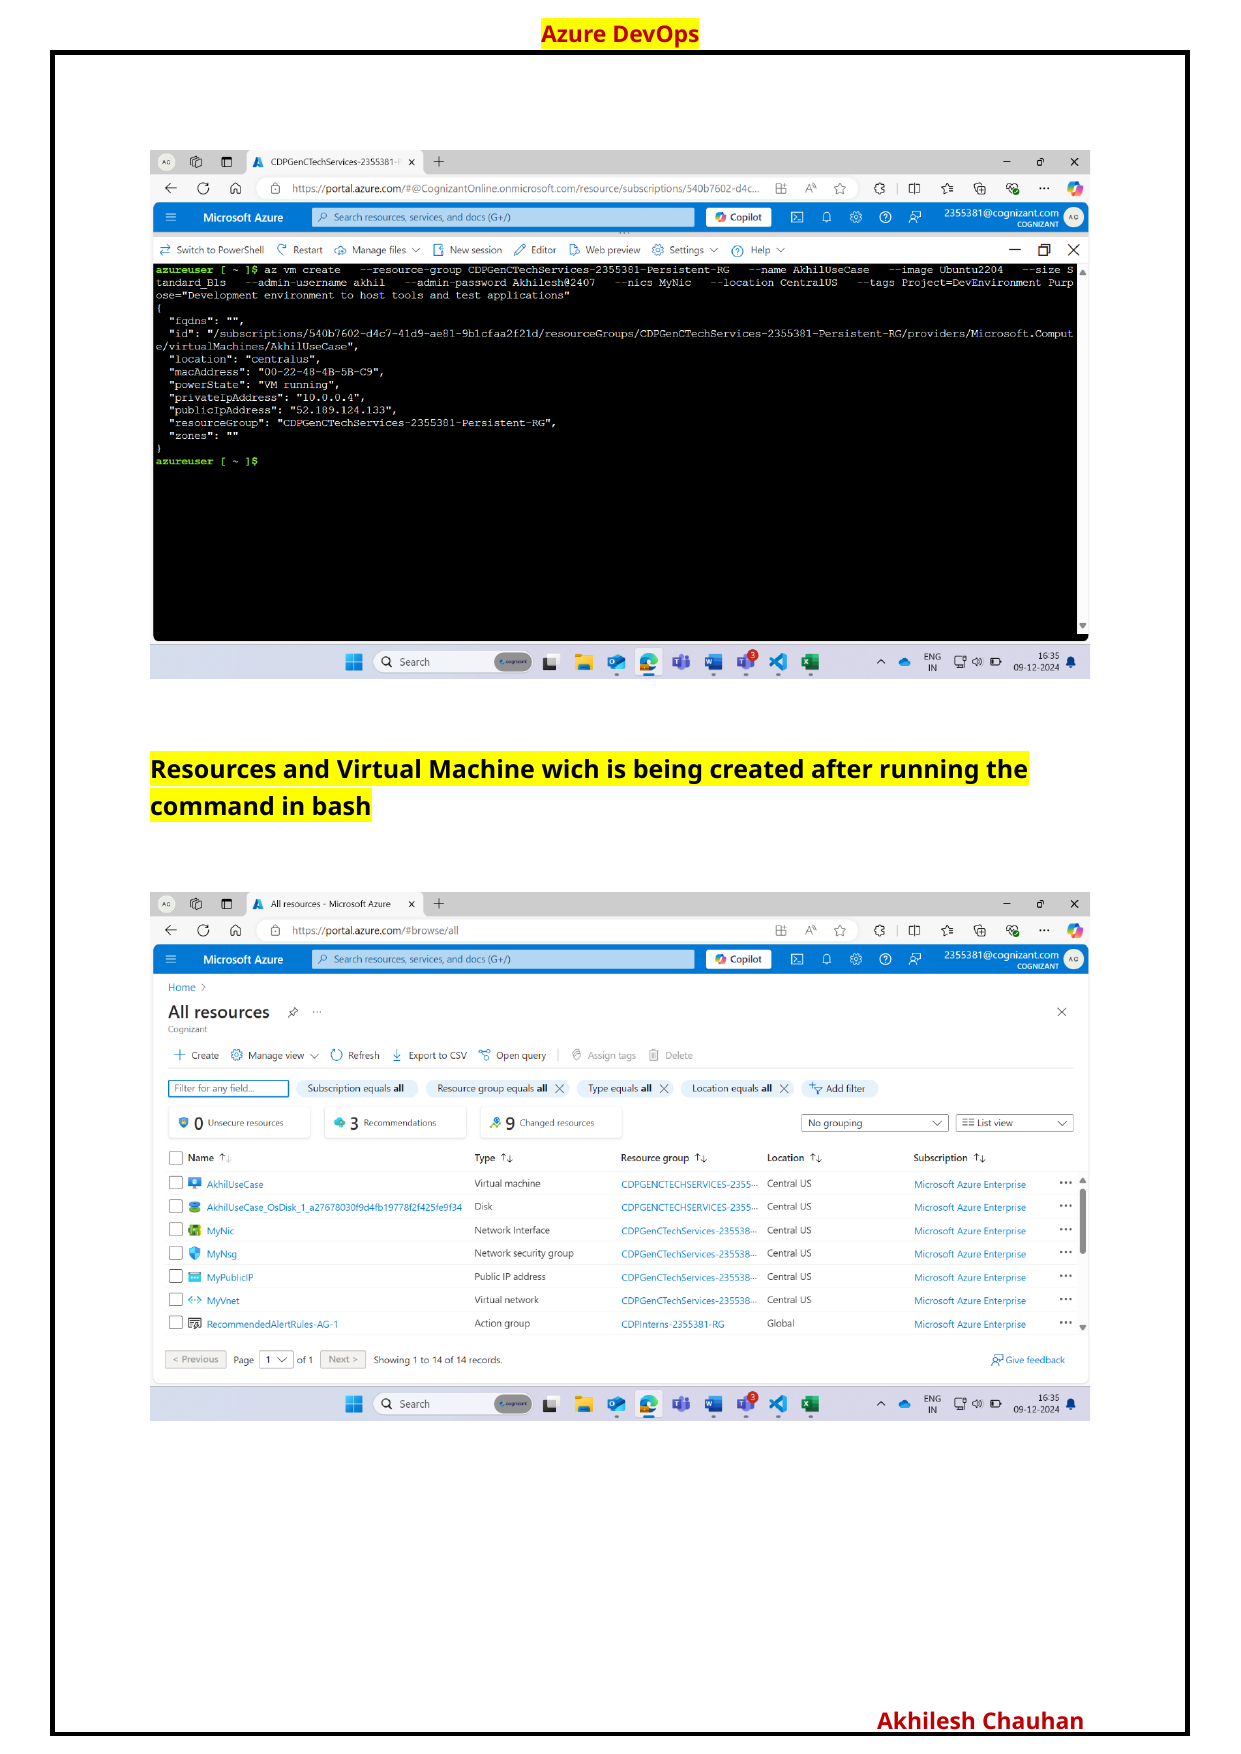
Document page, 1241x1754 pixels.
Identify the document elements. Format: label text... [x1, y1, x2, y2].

picture [150, 892, 1091, 1421]
text Resources and Virtual Machine wich is being created after running the command in bash [150, 751, 1090, 822]
picture [150, 150, 1091, 679]
